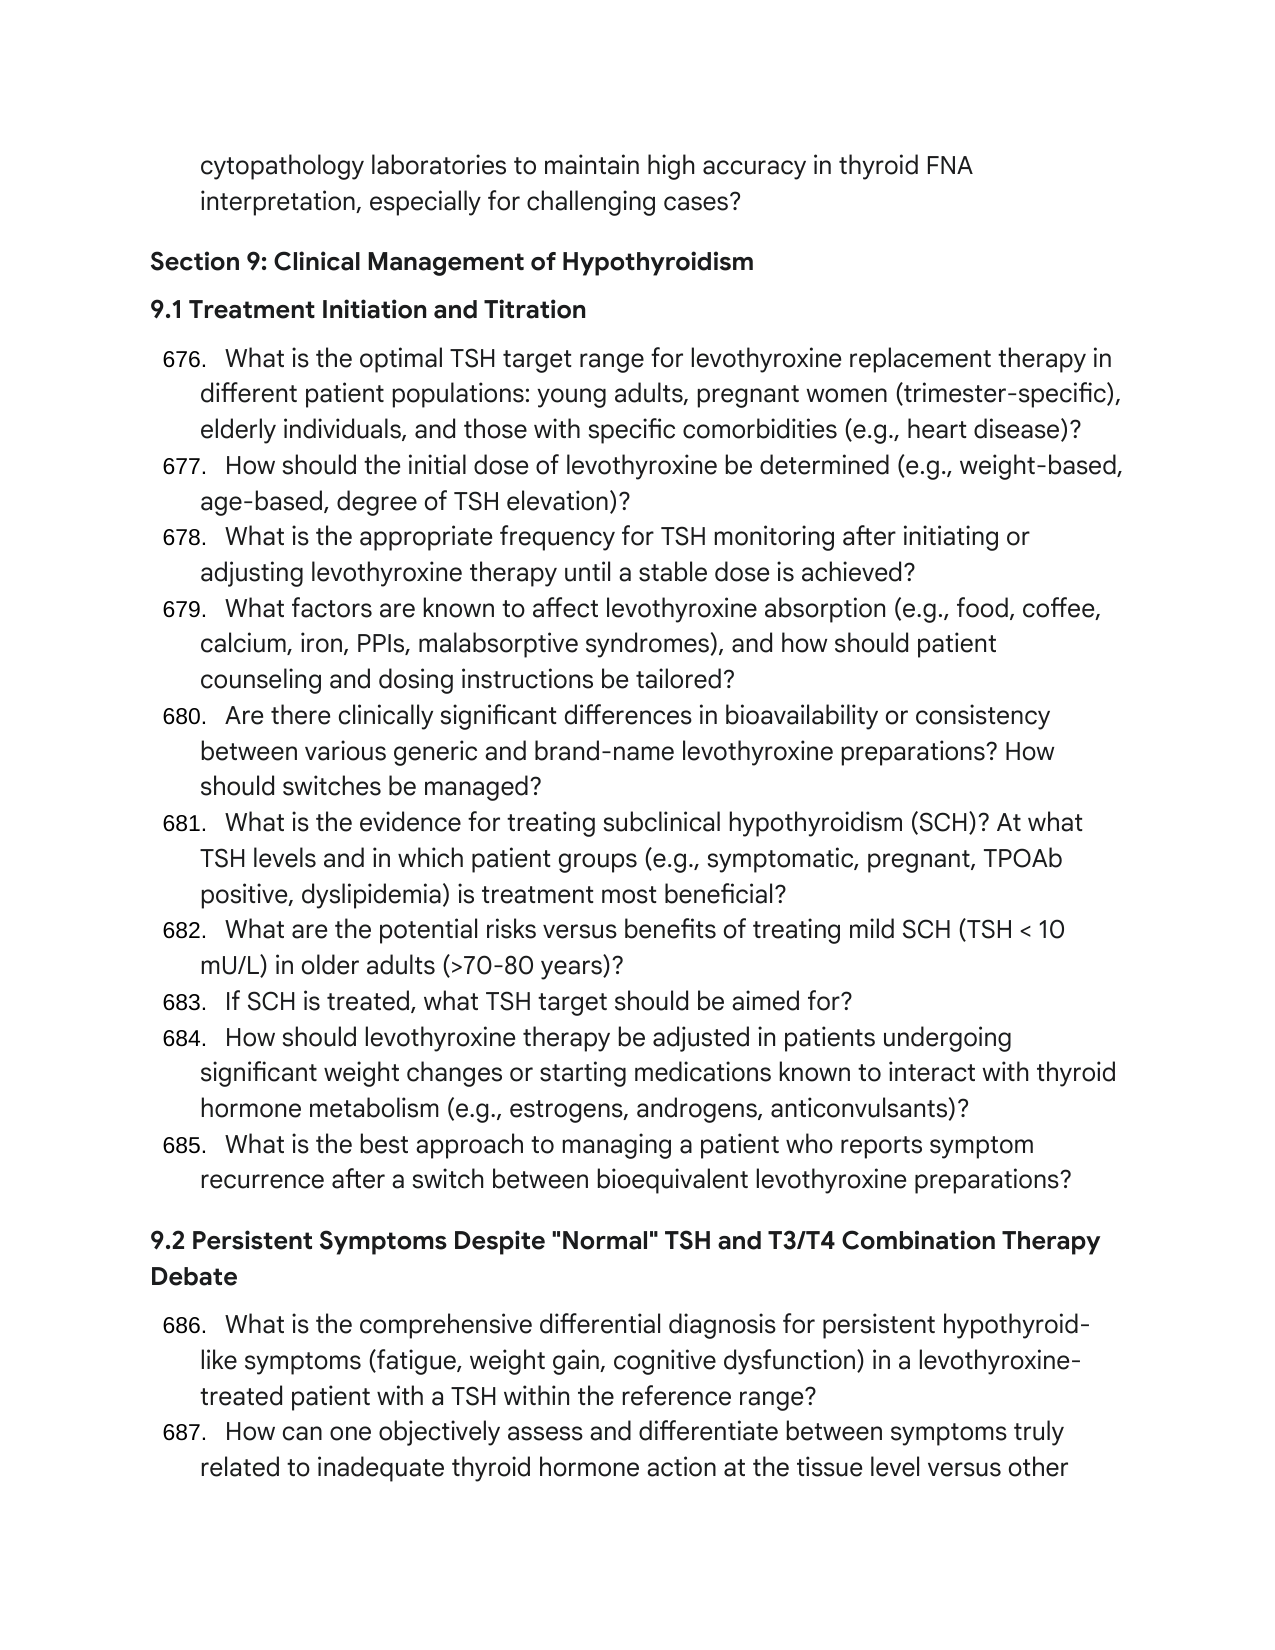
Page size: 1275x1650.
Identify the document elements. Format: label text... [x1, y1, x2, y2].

list What is the evidence for treating subclinical hypothyroidism (SCH)? At what TSH levels and in which patient groups (e.g., symptomatic, pregnant, TPOAb positive, dyslipidemia) is treatment most beneficial? [162, 807, 1125, 910]
list What is the optimal TSH target range for levothyroxine replacement therapy in different patient populations: young adults, pregnant women (trimester-specific), elderly individuals, and those with specific comorbidities (e.g., heart disease)? [162, 343, 1125, 446]
list How should levothyroxine therapy be adjusted in patients undergoing significant weight changes or starting medications known to interact with thyroid hormone metabolism (e.g., estrogens, androgens, anticonvulsants)? [162, 1022, 1125, 1124]
list If SCH is treated, what TSH target should be aimed for? [162, 986, 1125, 1017]
subtitle 9.2 Persistent Symptoms Despite "Normal" TSH and T3/T4 Combination Therapy Debate [150, 1225, 1125, 1292]
list Are there clinically significant differences in bioavailability or consistency between various generic and brand-name levothyroxine preparations? How should switches be managed? [162, 700, 1125, 803]
subtitle Section 9: Clinical Management of Hypothyroidism [150, 246, 1125, 278]
list What is the best approach to managing a patient who reports symptom recurrence after a switch between bioequivalent levothyroxine preparations? [162, 1129, 1125, 1196]
list What is the appropriate frequency for TSH monitoring after initiating or adjusting levothyroxine therapy until a stable dose is achieved? [162, 522, 1125, 589]
subtitle 9.1 Treatment Initiation and Titration [150, 295, 1125, 326]
list What is the comprehensive differential diagnosis for persistent hypothyroid-like symptoms (fatigue, weight gain, cognitive dysfunction) in a levothyroxine-treated patient with a TSH within the reference range? [162, 1309, 1125, 1412]
list How should the initial dose of levothyroxine be determined (e.g., weight-based, age-based, degree of TSH elevation)? [162, 450, 1125, 517]
list What factors are known to affect levothyroxine absorption (e.g., food, coffee, calcium, iron, PPIs, malabsorptive syndromes), and how should patient counseling and dosing instructions be tailored? [162, 593, 1125, 696]
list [162, 1417, 1125, 1484]
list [162, 150, 1125, 217]
list What are the potential risks versus benefits of treating mild SCH (TSH < 10 mU/L) in older adults (>70-80 years)? [162, 914, 1125, 982]
